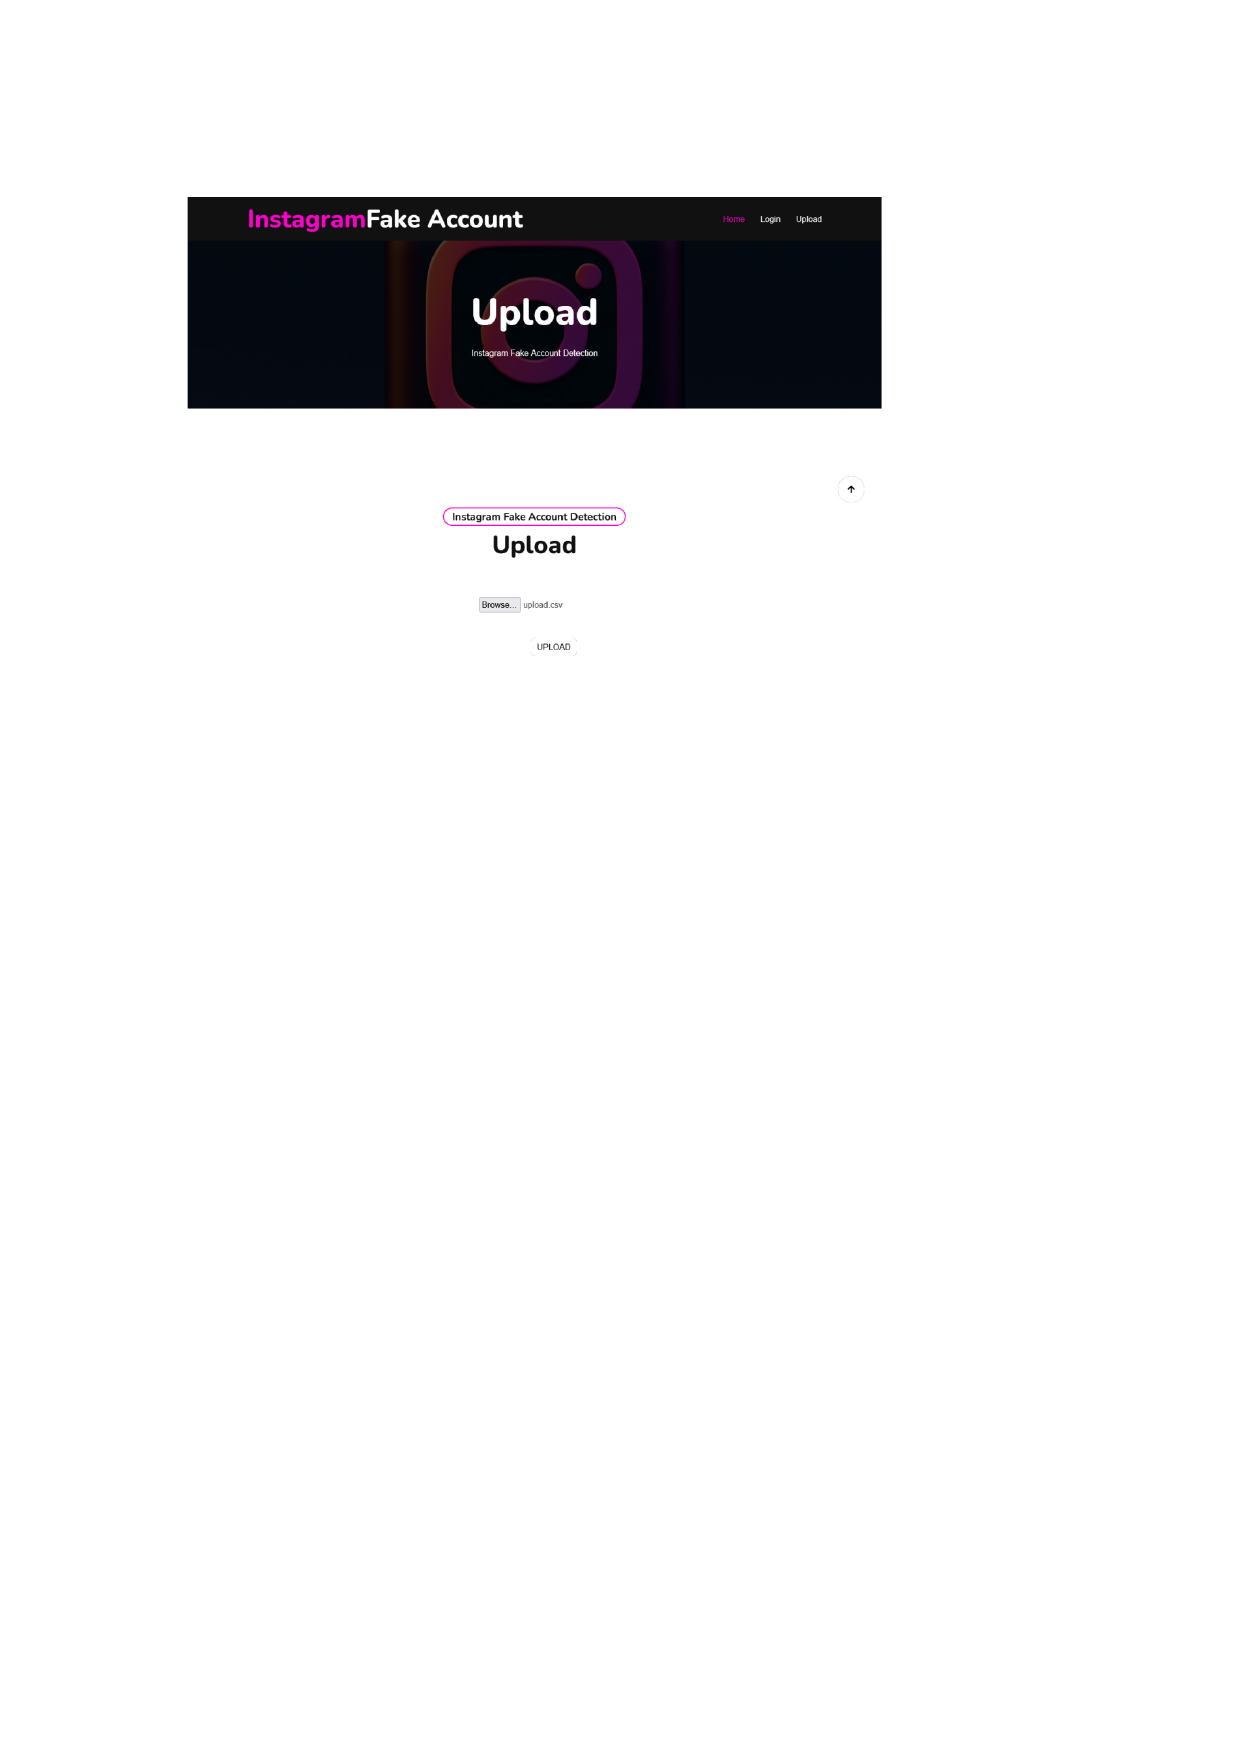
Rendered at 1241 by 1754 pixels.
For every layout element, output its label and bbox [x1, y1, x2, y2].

picture [187, 197, 1053, 854]
